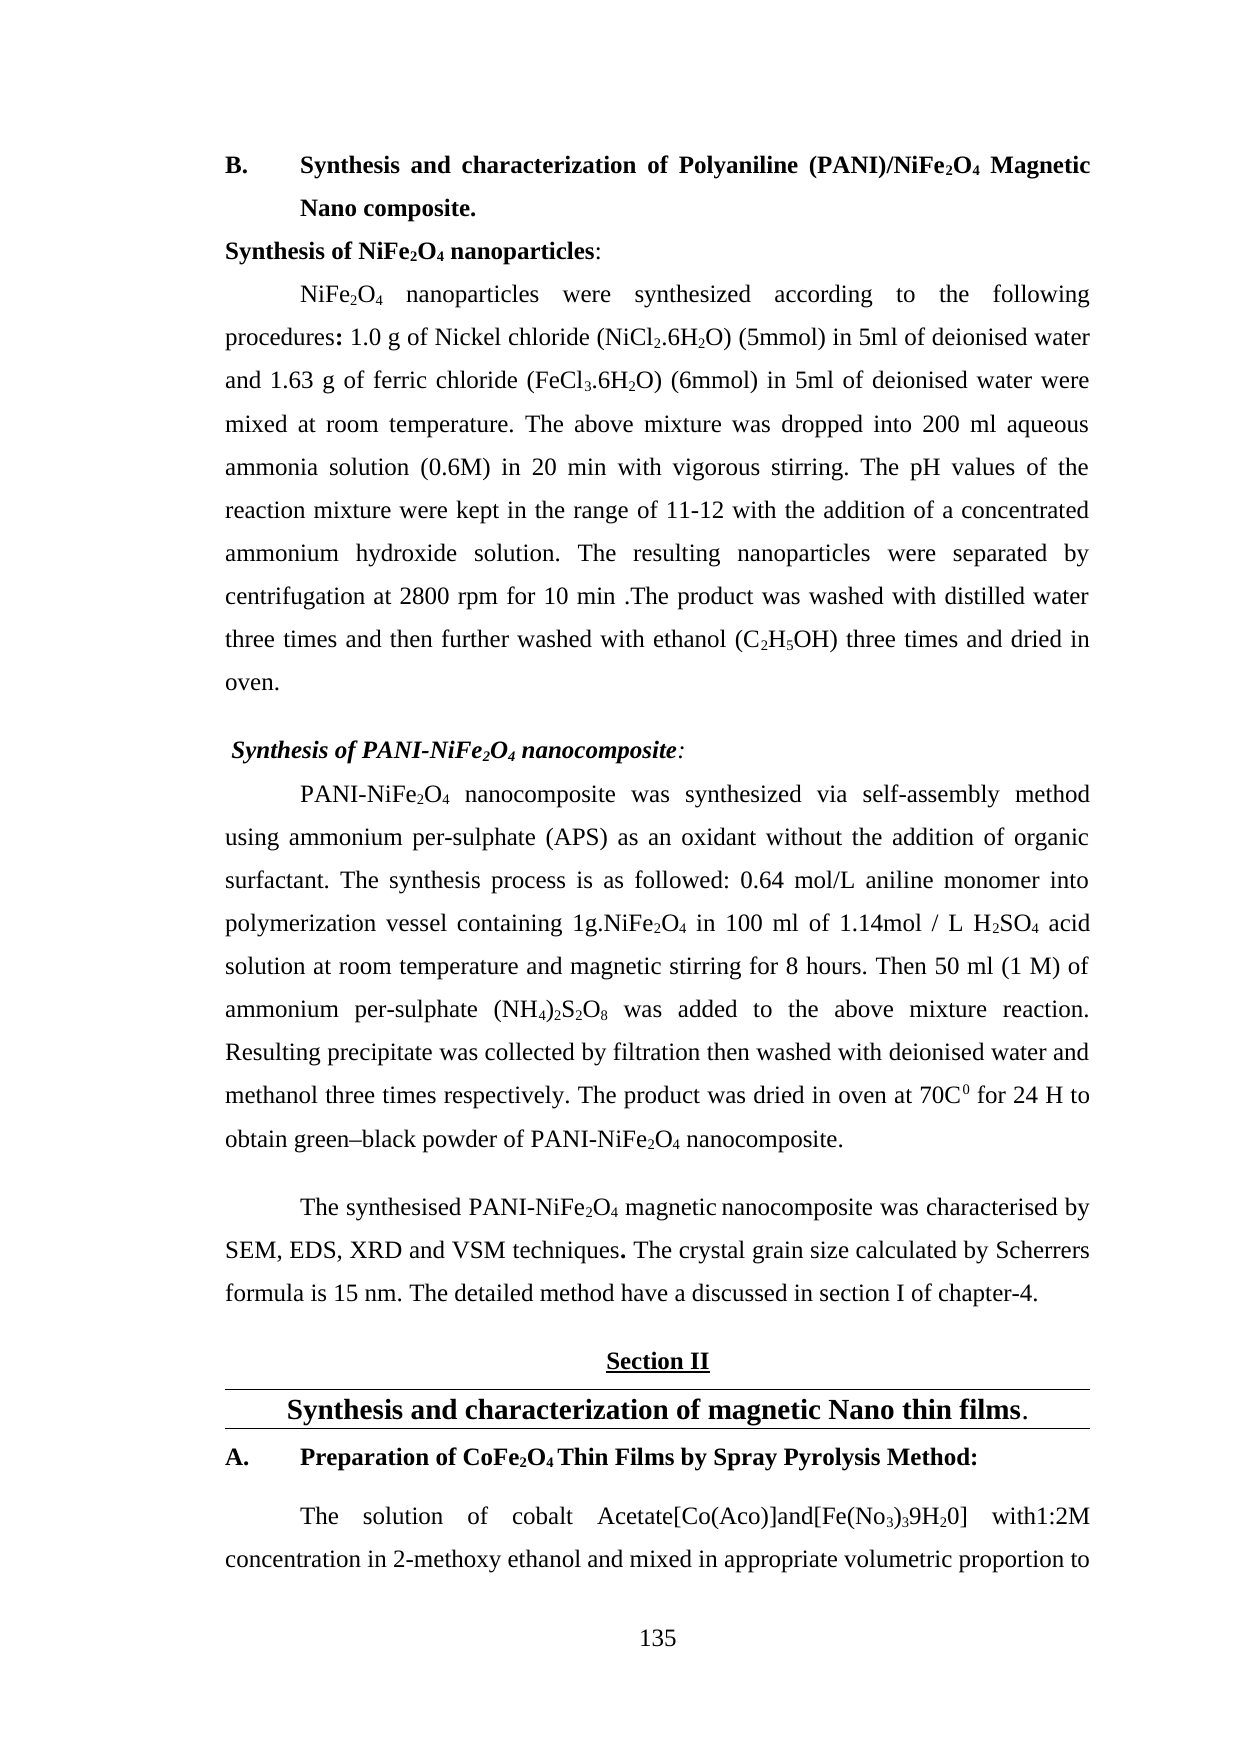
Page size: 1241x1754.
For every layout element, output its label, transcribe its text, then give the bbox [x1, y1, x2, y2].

text Synthesis and characterization of magnetic Nano thin films. [225, 1390, 1090, 1428]
text Section II [225, 1346, 1090, 1375]
text NiFe2O4 nanoparticles were synthesized according to the following procedures: 1.0 g of Nickel chloride (NiCl2.6H2O) (5mmol) in 5ml of deionised water and 1.63 g of ferric chloride (FeCl3.6H2O) (6mmol) in 5ml of deionised water were mixed at room temperature. The above mixture was dropped into 200 ml aqueous ammonia solution (0.6M) in 20 min with vigorous stirring. The pH values of the reaction mixture were kept in the range of 11-12 with the addition of a concentrated ammonium hydroxide solution. The resulting nanoparticles were separated by centrifugation at 2800 rpm for 10 min .The product was washed with distilled water three times and then further washed with ethanol (C2H5OH) three times and dried in oven. [225, 279, 1090, 696]
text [225, 1501, 1090, 1573]
text Synthesis of NiFe2O4 nanoparticles: [225, 236, 1090, 265]
text PANI-NiFe2O4 nanocomposite was synthesized via self-assembly method using ammonium per-sulphate (APS) as an oxidant without the addition of organic surfactant. The synthesis process is as followed: 0.64 mol/L aniline monomer into polymerization vessel containing 1g.NiFe2O4 in 100 ml of 1.14mol / L H2SO4 acid solution at room temperature and magnetic stirring for 8 hours. Then 50 ml (1 M) of ammonium per-sulphate (NH4)2S2O8 was added to the above mixture reaction. Resulting precipitate was collected by filtration then washed with deionised water and methanol three times respectively. The product was dried in oven at 70C0 for 24 H to obtain green–black powder of PANI-NiFe2O4 nanocomposite. [225, 779, 1090, 1152]
text The synthesised PANI-NiFe2O4 magnetic nanocomposite was characterised by SEM, EDS, XRD and VSM techniques. The crystal grain size calculated by Scherrers formula is 15 nm. The detailed method have a discussed in section I of chapter-4. [225, 1192, 1090, 1307]
list Preparation of CoFe2O4 Thin Films by Spray Pyrolysis Method: [225, 1442, 1090, 1470]
text B. Synthesis and characterization of Polyaniline (PANI)/NiFe2O4 Magnetic Nano composite. [225, 150, 1090, 222]
text Synthesis of PANI-NiFe2O4 nanocomposite: [225, 736, 1090, 764]
